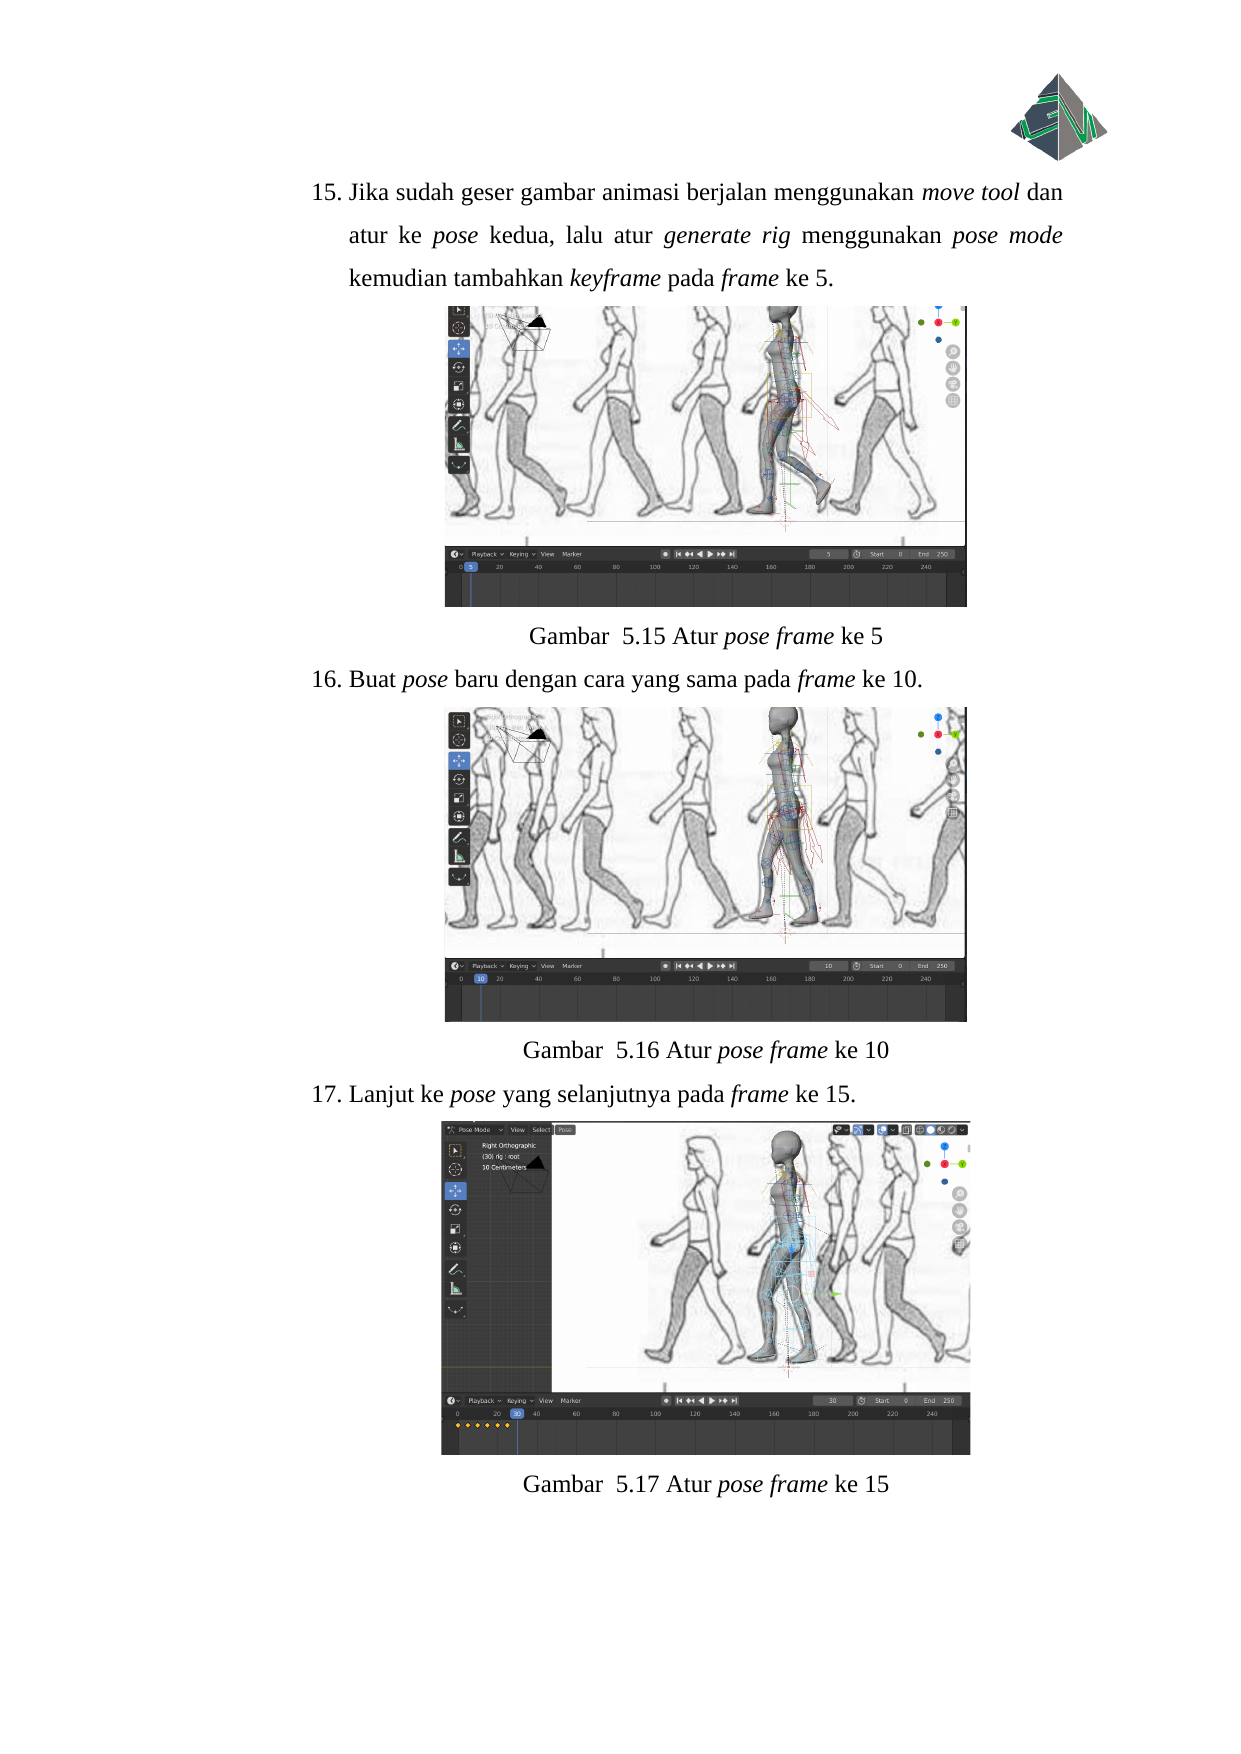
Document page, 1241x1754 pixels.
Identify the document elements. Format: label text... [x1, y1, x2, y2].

subtitle 5.16 Atur pose frame ke 10 [349, 1036, 1063, 1064]
picture [444, 707, 967, 1022]
picture [1010, 73, 1108, 161]
subtitle 5.17 Atur pose frame ke 15 [349, 1469, 1063, 1498]
list Lanjut ke pose yang selanjutnya pada frame ke 15. [311, 1079, 1063, 1107]
list Jika sudah geser gambar animasi berjalan menggunakan move tool dan atur ke pose kedua, lalu atur generate rig menggunakan pose mode kemudian tambahkan keyframe pada frame ke 5. [311, 177, 1063, 292]
picture [444, 306, 967, 607]
list Buat pose baru dengan cara yang sama pada frame ke 10. [311, 664, 1063, 693]
picture [441, 1121, 971, 1455]
subtitle 5.15 Atur pose frame ke 5 [349, 621, 1063, 650]
